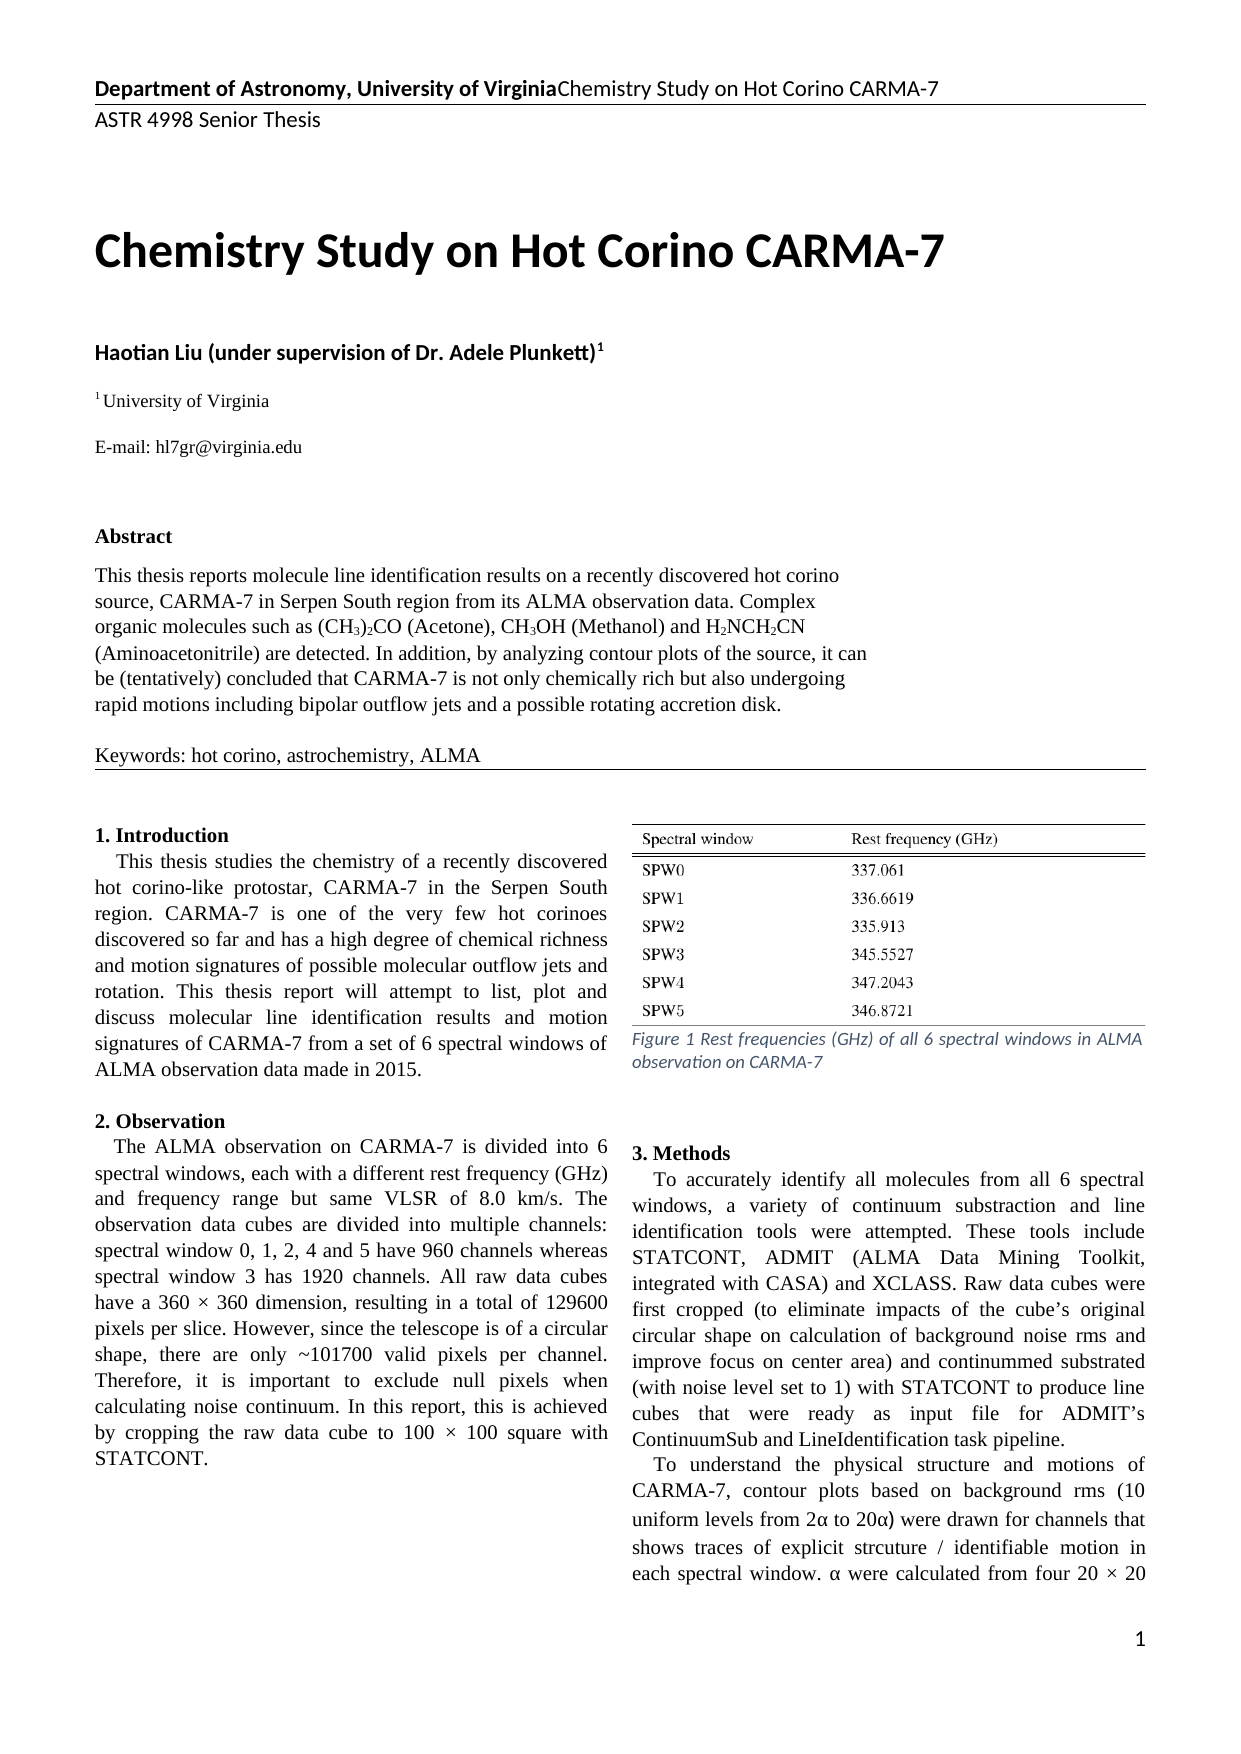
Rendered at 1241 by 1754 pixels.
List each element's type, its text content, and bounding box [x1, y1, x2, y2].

text The ALMA observation on CARMA-7 is divided into 6 spectral windows, each with a different rest frequency (GHz) and frequency range but same VLSR of 8.0 km/s. The observation data cubes are divided into multiple channels: spectral window 0, 1, 2, 4 and 5 have 960 channels whereas spectral window 3 has 1920 channels. All raw data cubes have a 360 × 360 dimension, resulting in a total of 129600 pixels per slice. However, since the telescope is of a circular shape, there are only ~101700 valid pixels per channel. Therefore, it is important to exclude null pixels when calculating noise continuum. In this report, this is achieved by cropping the raw data cube to 100 × 100 square with STATCONT. [94, 1134, 608, 1470]
text This thesis studies the chemistry of a recently discovered hot corino-like protostar, CARMA-7 in the Serpen South region. CARMA-7 is one of the very few hot corinoes discovered so far and has a high degree of chemical richness and motion signatures of possible molecular outflow jets and rotation. This thesis report will attempt to list, plot and discuss molecular line identification results and motion signatures of CARMA-7 from a set of 6 spectral windows of ALMA observation data made in 2015. [94, 849, 608, 1081]
picture [631, 823, 1146, 1026]
text Figure 1 Rest frequencies (GHz) of all 6 spectral windows in ALMA observation on CARMA-7 [632, 1028, 1146, 1073]
title Chemistry Study on Hot Corino CARMA-7 [94, 218, 1146, 279]
text This thesis reports molecule line identification results on a recently discovered hot corino source, CARMA-7 in Serpen South region from its ALMA observation data. Complex organic molecules such as (CH3)2CO (Acetone), CH3OH (Methanol) and H2NCH2CN (Aminoacetonitrile) are detected. In addition, by analyzing contour plots of the source, it can be (tentatively) concluded that CARMA-7 is not only chemically rich but also undergoing rapid motions including bipolar outflow jets and a possible rotating accretion disk. [94, 563, 880, 716]
text 3. Methods [632, 1141, 1146, 1165]
text Keywords: hot corino, astrochemistry, ALMA [94, 743, 1146, 770]
text Haotian Liu (under supervision of Dr. Adele Plunkett)1 [94, 338, 880, 367]
text To accurately identify all molecules from all 6 spectral windows, a variety of continuum substraction and line identification tools were attempted. These tools include STATCONT, ADMIT (ALMA Data Mining Toolkit, integrated with CASA) and XCLASS. Raw data cubes were first cropped (to eliminate impacts of the cube’s original circular shape on calculation of background noise rms and improve focus on center area) and continummed substrated (with noise level set to 1) with STATCONT to produce line cubes that were ready as input file for ADMIT’s ContinuumSub and LineIdentification task pipeline. [632, 1167, 1146, 1451]
text 1. Introduction [94, 823, 608, 847]
text Abstract [94, 524, 1146, 548]
text 2. Observation [94, 1108, 608, 1133]
text 1 University of Virginia [94, 389, 880, 411]
text E-mail: hl7gr@virginia.edu [94, 436, 880, 458]
